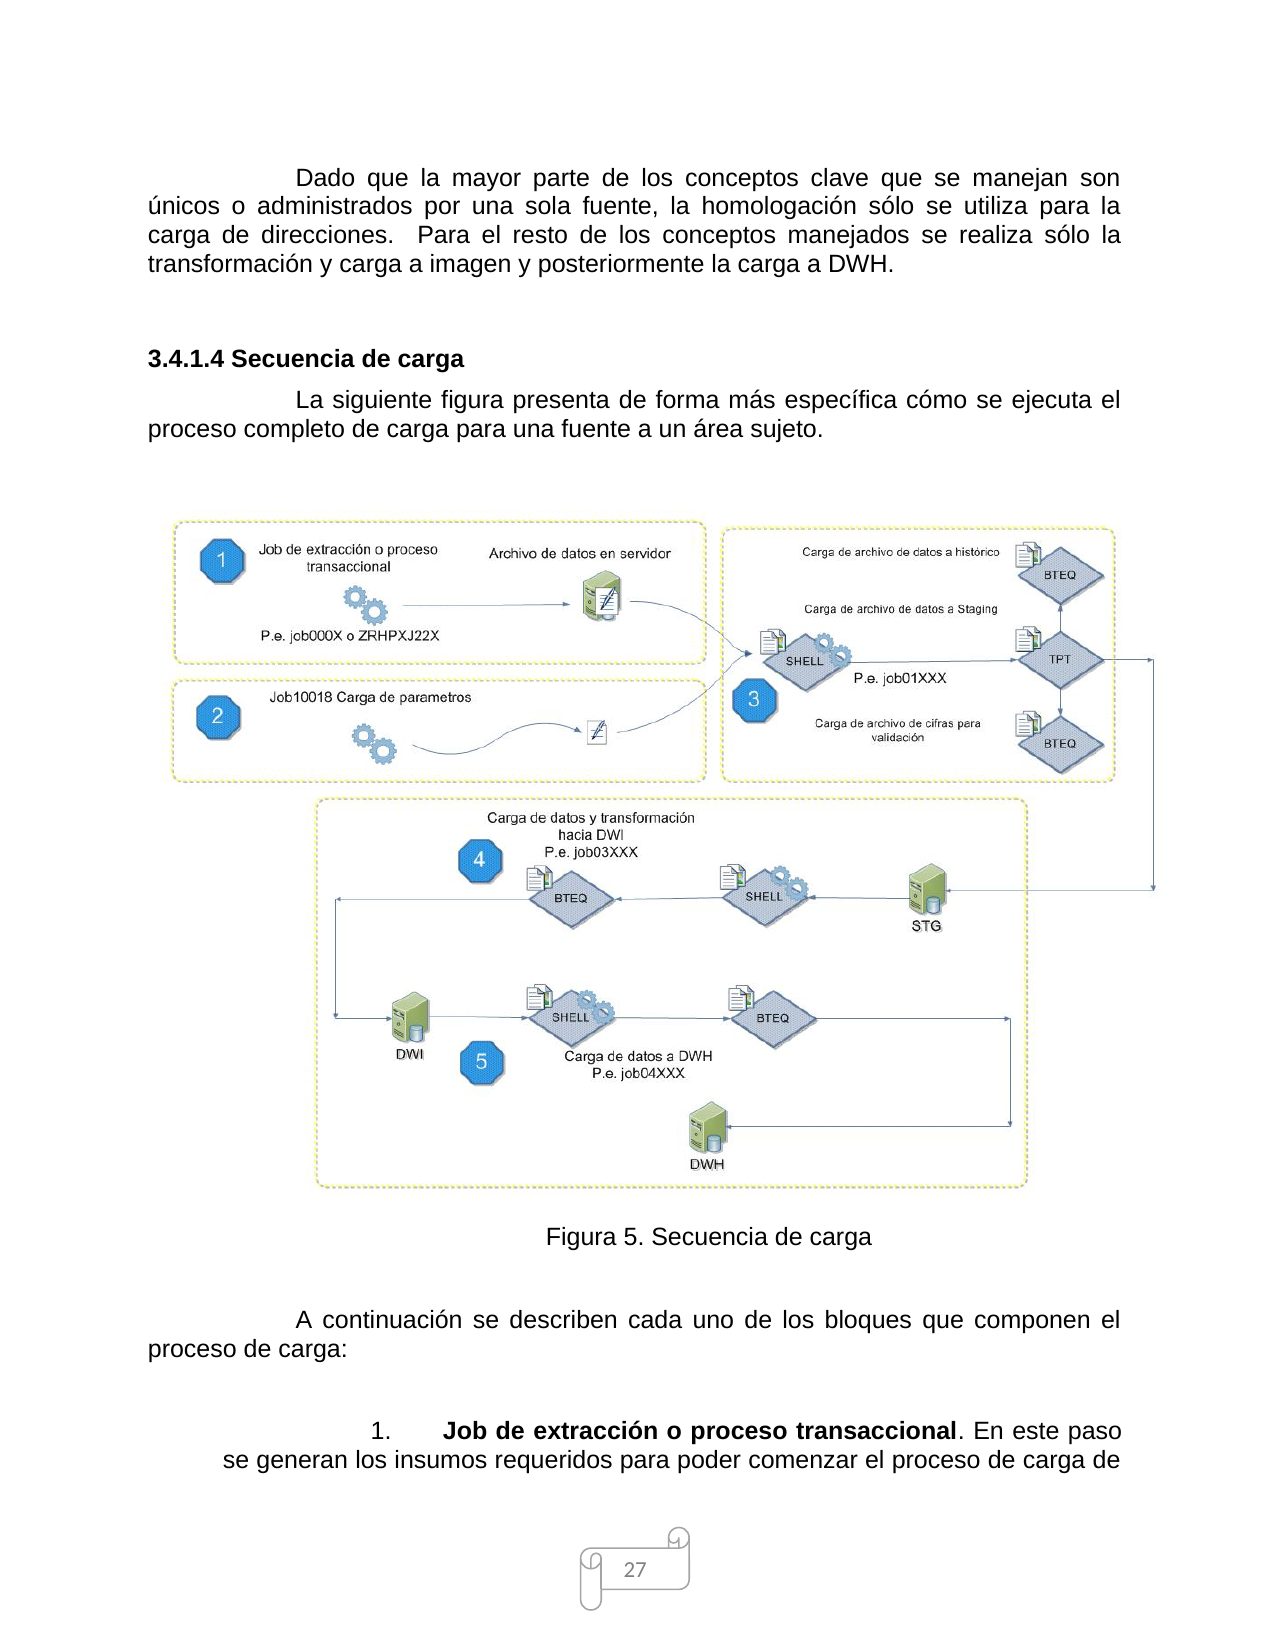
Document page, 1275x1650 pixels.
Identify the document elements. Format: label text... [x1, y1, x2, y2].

text Figura 5. Secuencia de carga [148, 1222, 1122, 1251]
text La siguiente figura presenta de forma más específica cómo se ejecuta el proceso completo de carga para una fuente a un área sujeto. [148, 385, 1122, 442]
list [223, 1416, 1122, 1473]
text Dado que la mayor parte de los conceptos clave que se manejan son únicos o administrados por una sola fuente, la homologación sólo se utiliza para la carga de direcciones. Para el resto de los conceptos manejados se realiza sólo la transformación y carga a imagen y posteriormente la carga a DWH. [148, 162, 1122, 277]
picture [147, 496, 1198, 1210]
subtitle 3.4.1.4 Secuencia de carga [148, 344, 1122, 372]
text A continuación se describen cada uno de los bloques que componen el proceso de carga: [148, 1305, 1122, 1362]
